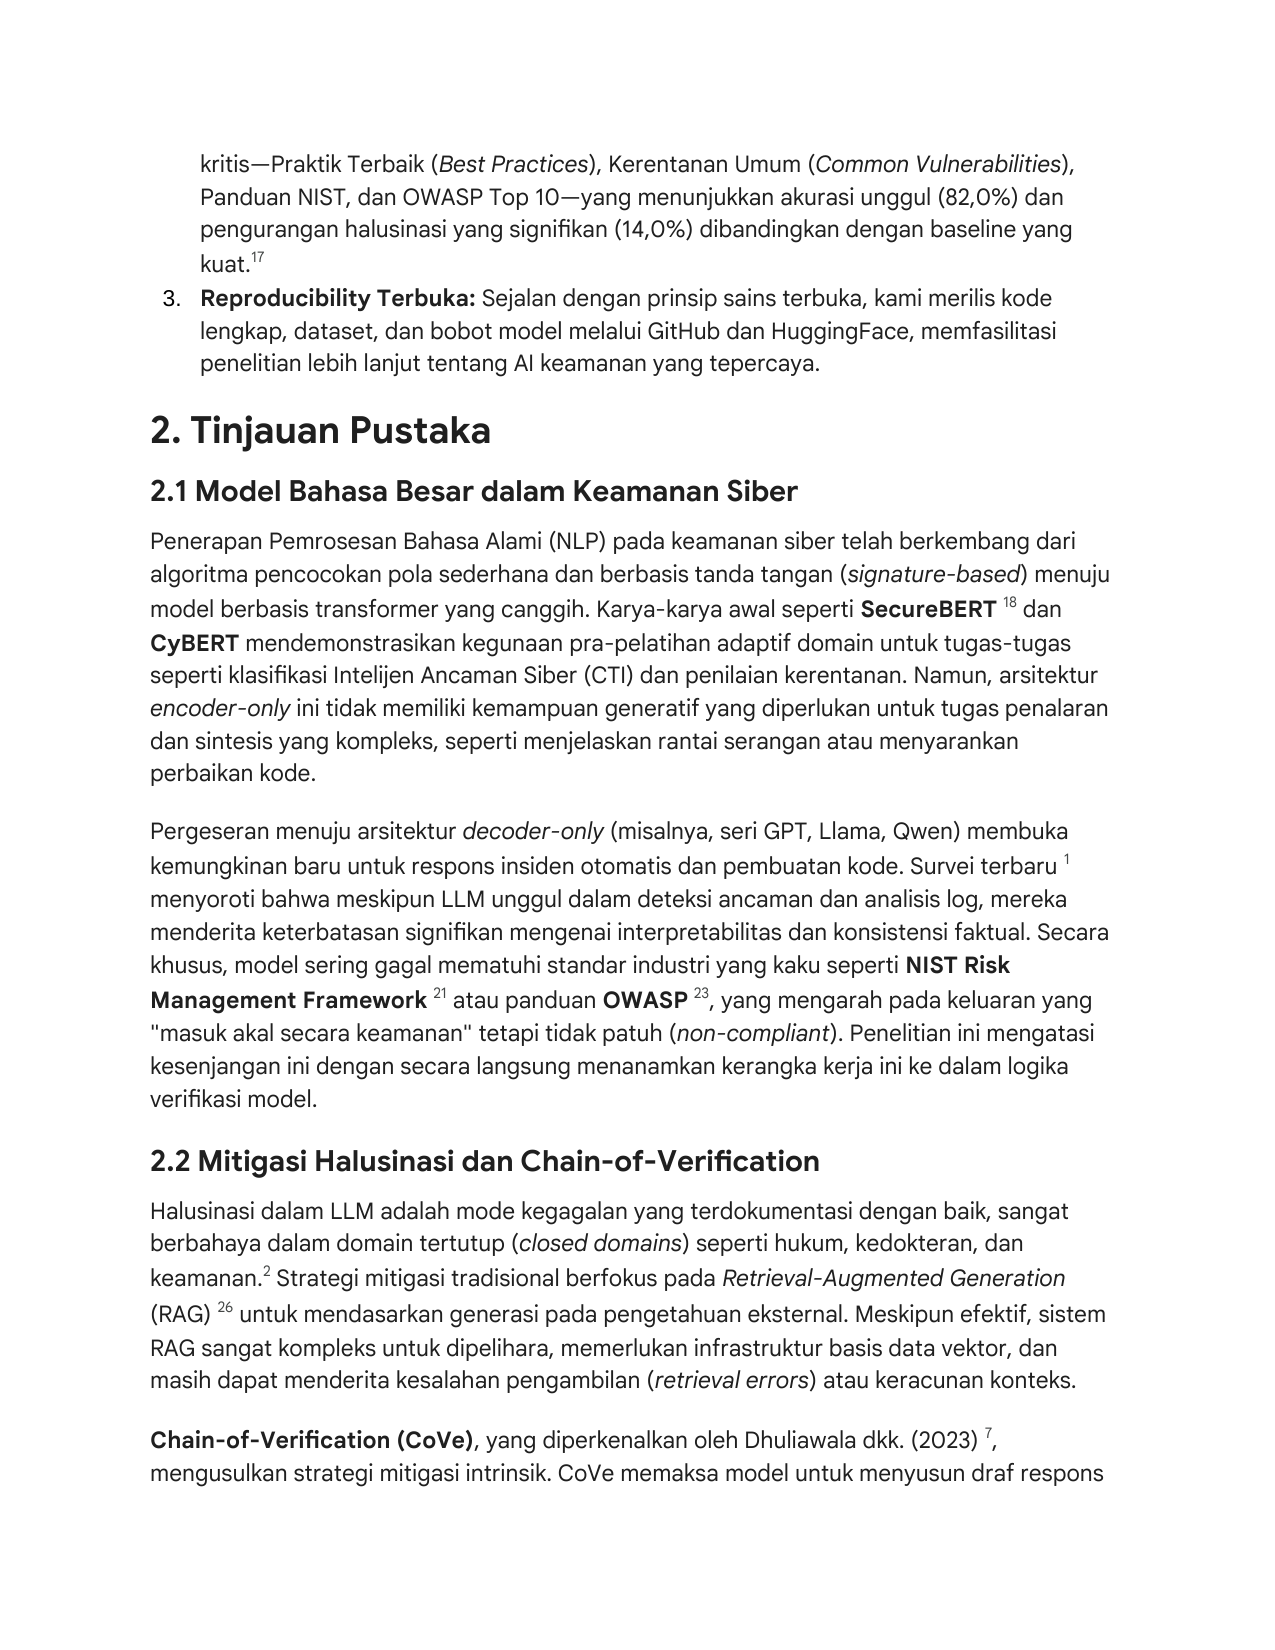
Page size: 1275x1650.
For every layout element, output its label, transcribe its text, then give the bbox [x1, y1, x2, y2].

text Halusinasi dalam LLM adalah mode kegagalan yang terdokumentasi dengan baik, sangat berbahaya dalam domain tertutup (closed domains) seperti hukum, kedokteran, dan keamanan.2 Strategi mitigasi tradisional berfokus pada Retrieval-Augmented Generation (RAG) 26 untuk mendasarkan generasi pada pengetahuan eksternal. Meskipun efektif, sistem RAG sangat kompleks untuk dipelihara, memerlukan infrastruktur basis data vektor, dan masih dapat menderita kesalahan pengambilan (retrieval errors) atau keracunan konteks. [150, 1197, 1125, 1395]
text Pergeseran menuju arsitektur decoder-only (misalnya, seri GPT, Llama, Qwen) membuka kemungkinan baru untuk respons insiden otomatis dan pembuatan kode. Survei terbaru 1 menyoroti bahwa meskipun LLM unggul dalam deteksi ancaman dan analisis log, mereka menderita keterbatasan signifikan mengenai interpretabilitas dan konsistensi faktual. Secara khusus, model sering gagal mematuhi standar industri yang kaku seperti NIST Risk Management Framework 21 atau panduan OWASP 23, yang mengarah pada keluaran yang "masuk akal secara keamanan" tetapi tidak patuh (non-compliant). Penelitian ini mengatasi kesenjangan ini dengan secara langsung menanamkan kerangka kerja ini ke dalam logika verifikasi model. [150, 817, 1125, 1114]
text Penerapan Pemrosesan Bahasa Alami (NLP) pada keamanan siber telah berkembang dari algoritma pencocokan pola sederhana dan berbasis tanda tangan (signature-based) menuju model berbasis transformer yang canggih. Karya-karya awal seperti SecureBERT 18 dan CyBERT mendemonstrasikan kegunaan pra-pelatihan adaptif domain untuk tugas-tugas seperti klasifikasi Intelijen Ancaman Siber (CTI) dan penilaian kerentanan. Namun, arsitektur encoder-only ini tidak memiliki kemampuan generatif yang diperlukan untuk tugas penalaran dan sintesis yang kompleks, seperti menjelaskan rantai serangan atau menyarankan perbaikan kode. [150, 528, 1125, 788]
list Reproducibility Terbuka: Sejalan dengan prinsip sains terbuka, kami merilis kode lengkap, dataset, dan bobot model melalui GitHub dan HuggingFace, memfasilitasi penelitian lebih lanjut tentang AI keamanan yang tepercaya. [162, 284, 1125, 378]
subtitle 2. Tinjauan Pustaka [150, 407, 1125, 454]
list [162, 150, 1125, 280]
subtitle 2.1 Model Bahasa Besar dalam Keamanan Siber [150, 473, 1125, 510]
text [150, 1424, 1125, 1488]
subtitle 2.2 Mitigasi Halusinasi dan Chain-of-Verification [150, 1143, 1125, 1179]
